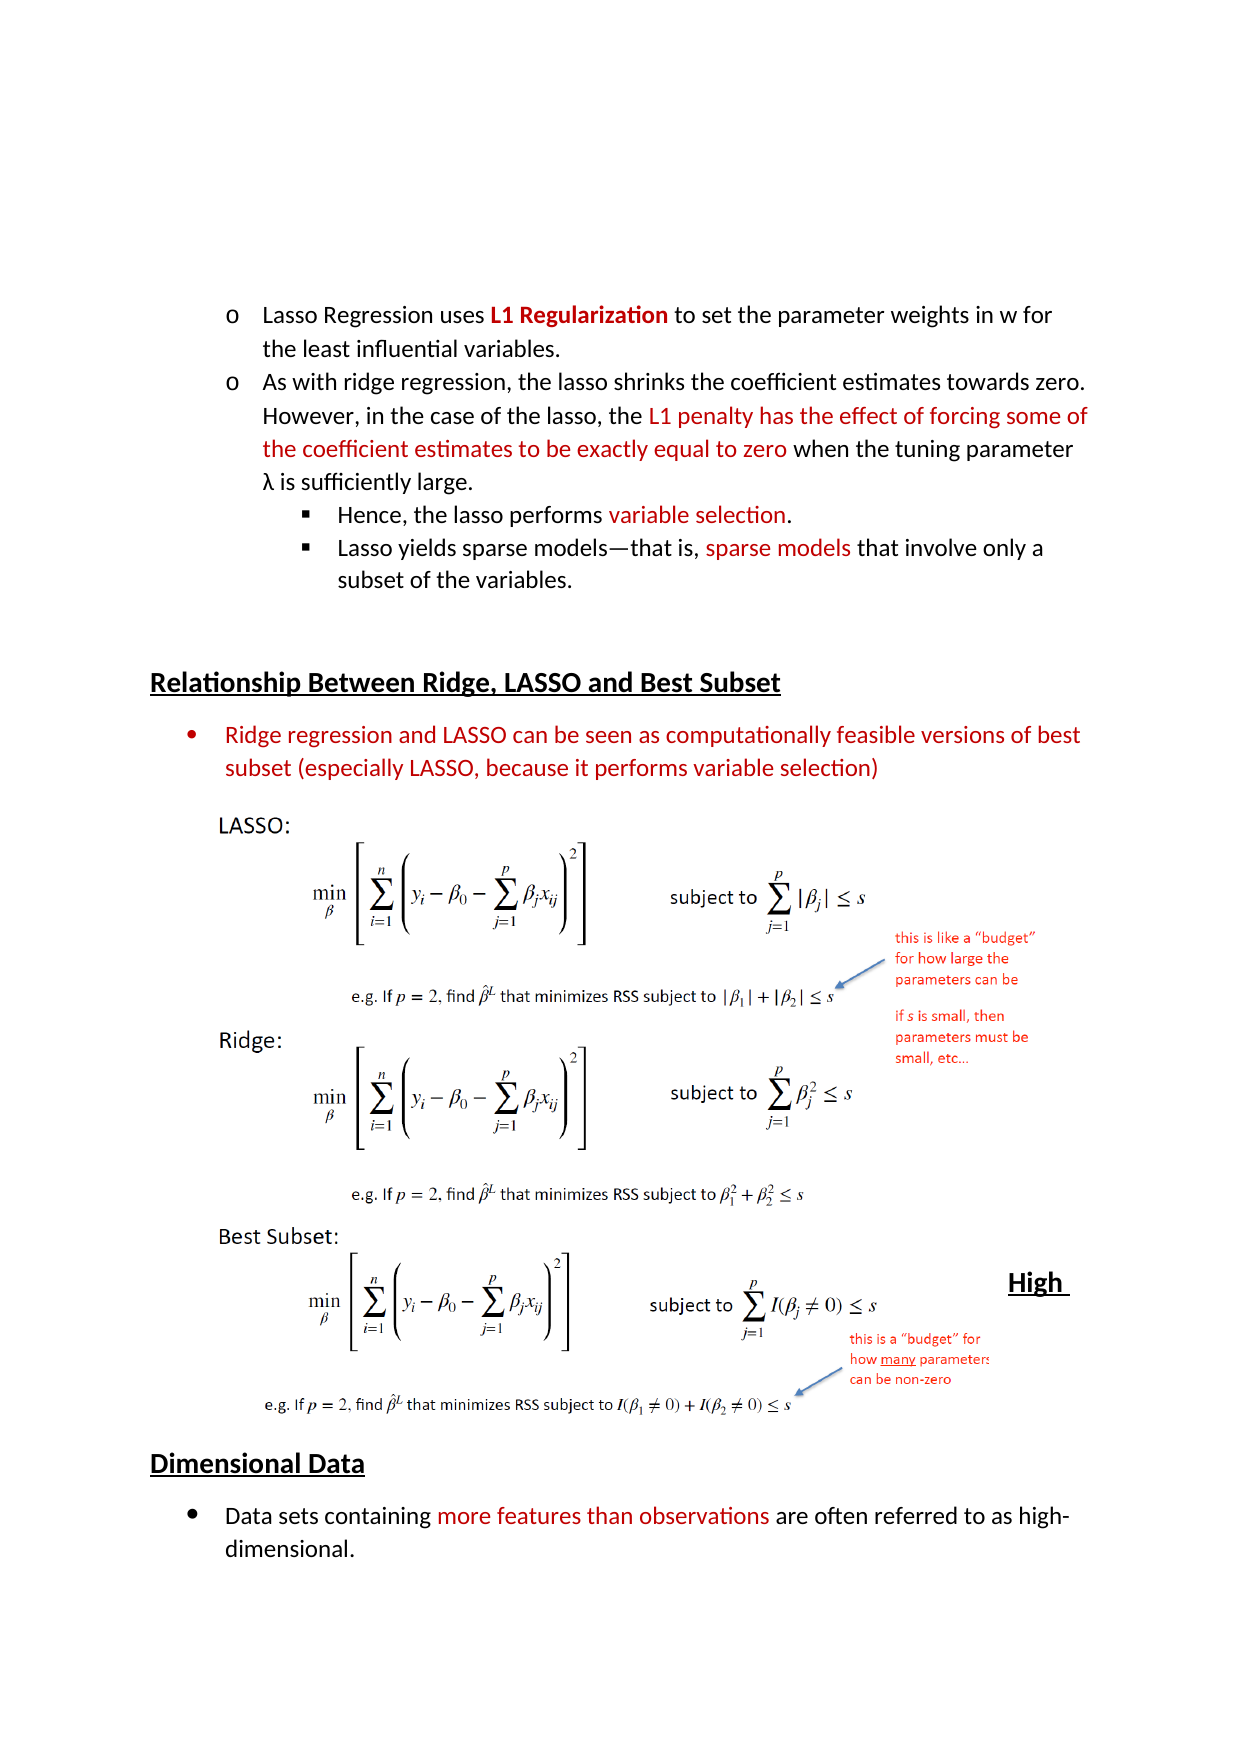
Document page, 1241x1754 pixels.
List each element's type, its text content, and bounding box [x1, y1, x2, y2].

list Ridge regression and LASSO can be seen as computationally feasible versions of best subset (especially LASSO, because it performs variable selection) [187, 719, 1090, 782]
list Lasso Regression uses L1 Regularization to set the parameter weights in w for the least influential variables. [225, 299, 1090, 363]
picture [201, 804, 1036, 1211]
text Relationship Between Ridge, LASSO and Best Subset [150, 664, 1090, 699]
list As with ridge regression, the lasso shrinks the coefficient estimates towards zero. However, in the case of the lasso, the L1 penalty has the effect of forcing some of the coefficient estimates to be exactly equal to zero when the tuning parameter λ is sufficiently large. [225, 366, 1090, 496]
picture [211, 1216, 989, 1420]
list Hence, the lasso performs variable selection. [300, 499, 1090, 529]
list Lasso yields sparse models—that is, sparse models that involve only a subset of the variables. [300, 532, 1090, 595]
list Data sets containing more features than observations are often referred to as high-dimensional. [187, 1500, 1090, 1564]
